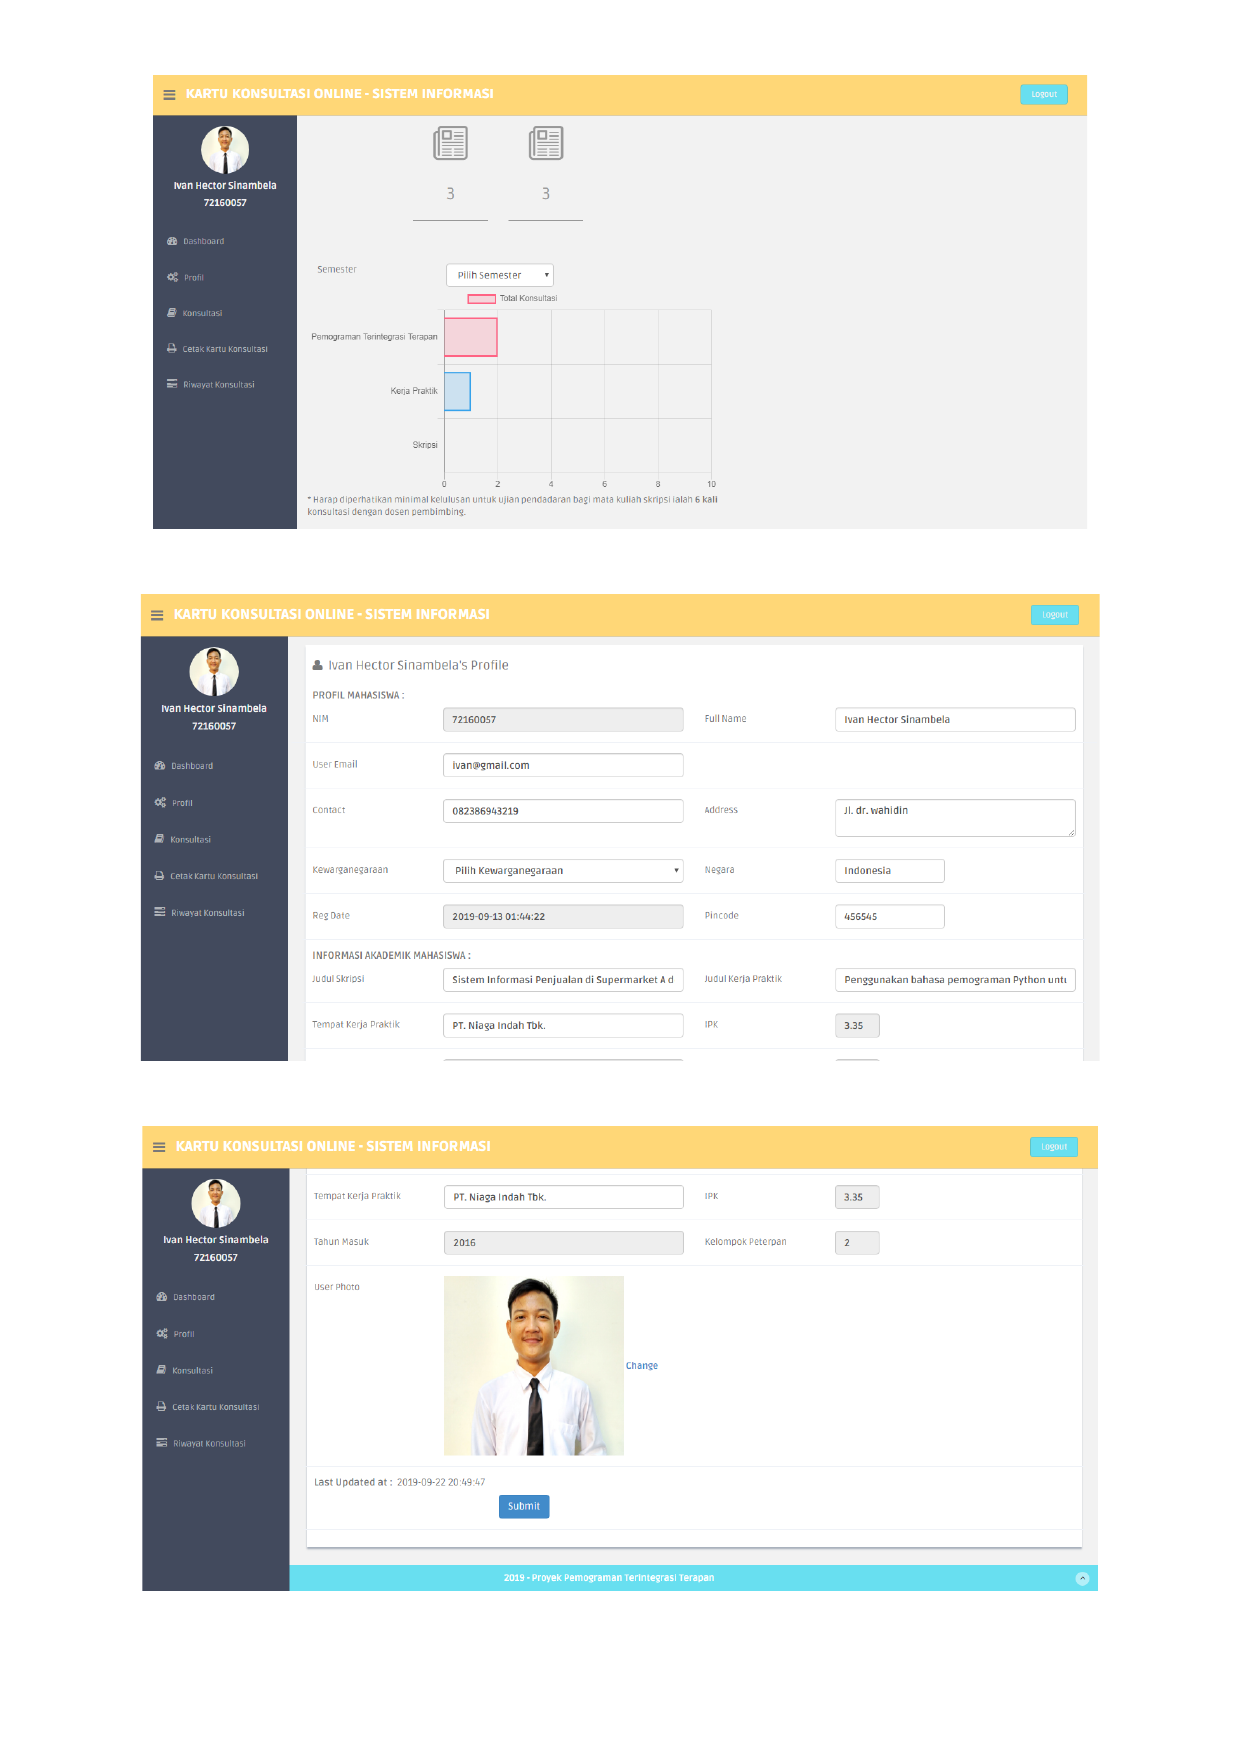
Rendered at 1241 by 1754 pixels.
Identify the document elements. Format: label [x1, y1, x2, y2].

picture [140, 594, 1100, 1061]
picture [153, 75, 1088, 529]
picture [142, 1126, 1098, 1591]
